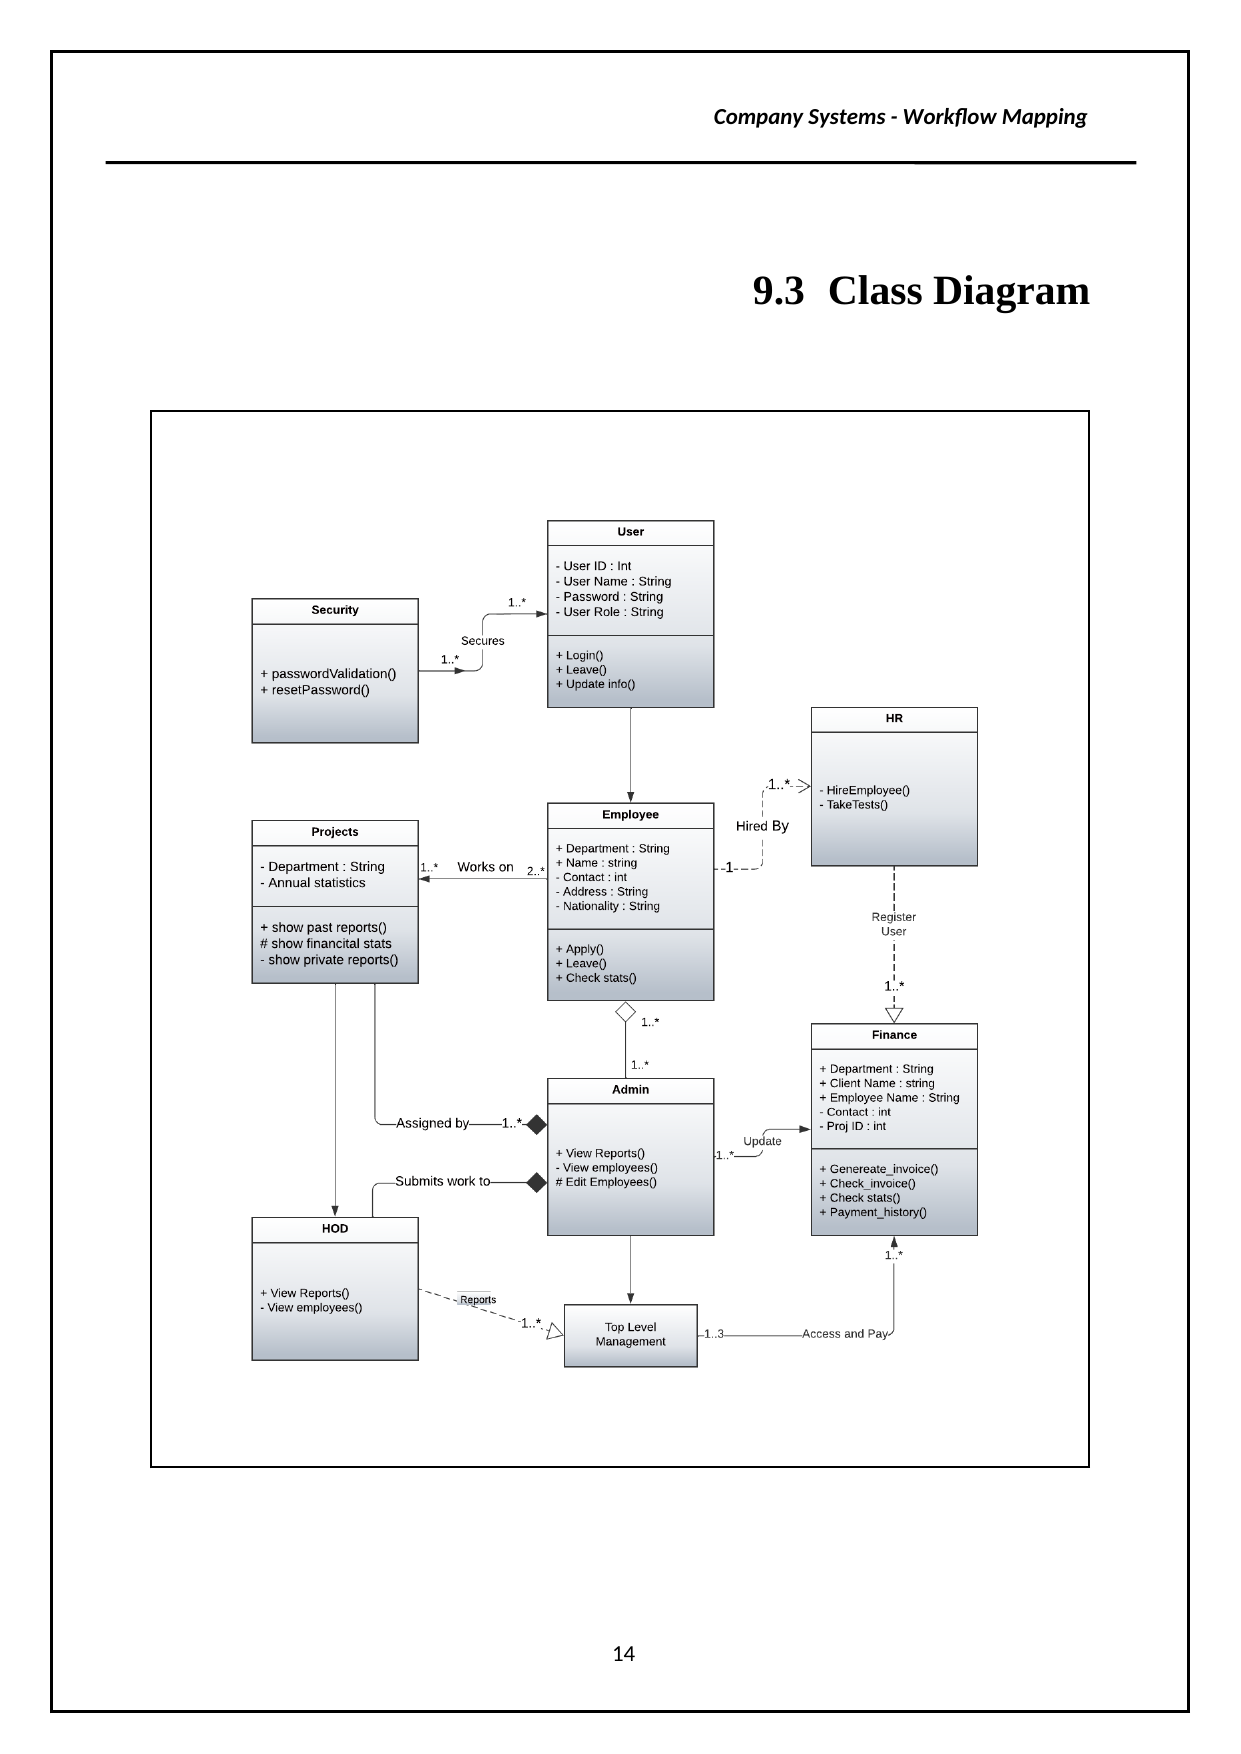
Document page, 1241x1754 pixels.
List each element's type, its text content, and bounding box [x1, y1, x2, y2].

list Class Diagram [262, 263, 1090, 313]
picture [152, 412, 1088, 1466]
